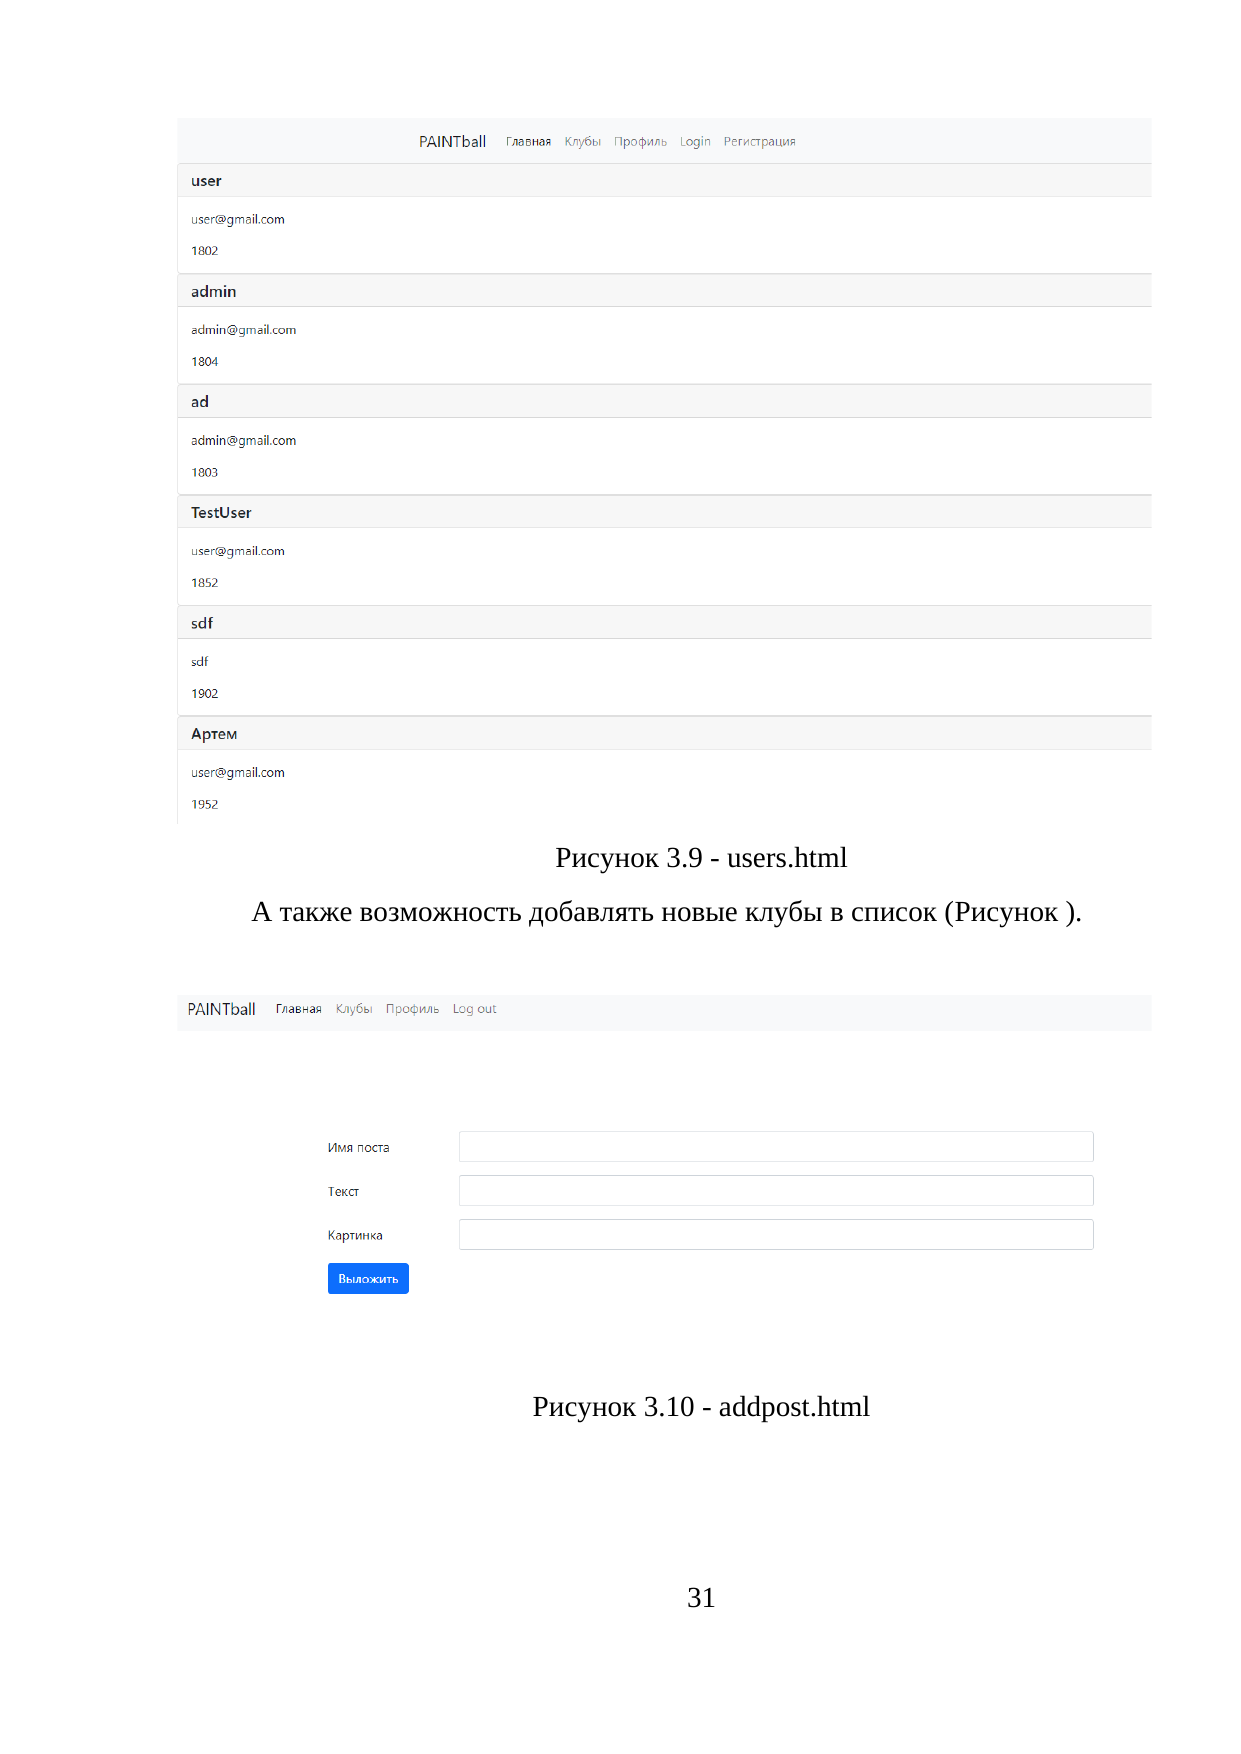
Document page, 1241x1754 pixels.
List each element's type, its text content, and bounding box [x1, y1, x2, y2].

text А также возможность добавлять новые клубы в список (Рисунок ). [177, 894, 1152, 928]
text Рисунок 3.9 - users.html [177, 840, 1152, 873]
text Рисунок 3.10 - addpost.html [177, 1389, 1152, 1423]
picture [177, 118, 1152, 824]
picture [177, 995, 1152, 1373]
